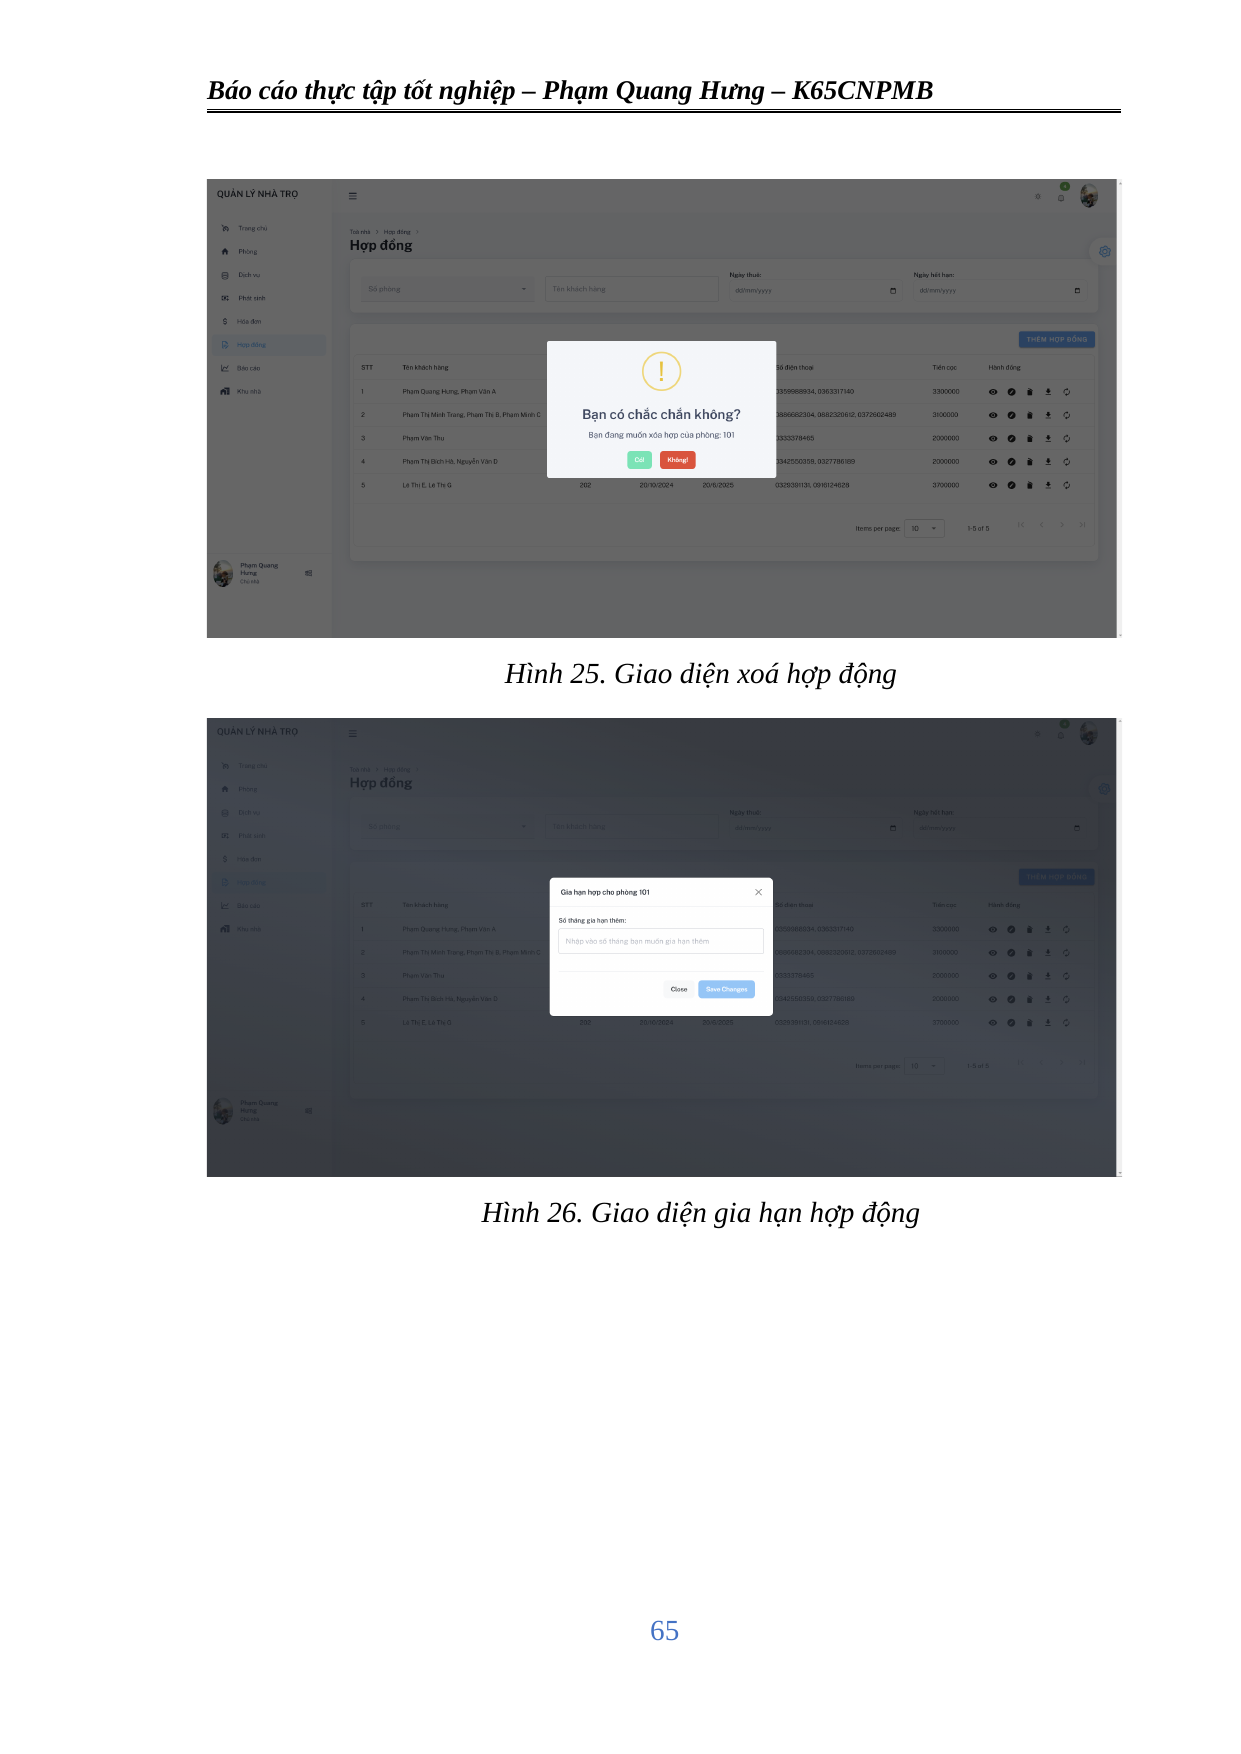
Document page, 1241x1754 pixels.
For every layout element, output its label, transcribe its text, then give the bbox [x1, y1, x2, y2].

picture [206, 179, 1123, 638]
subtitle Hình 26. Giao diện gia hạn hợp động [282, 1195, 1122, 1229]
subtitle Hình 25. Giao diện xoá hợp động [282, 656, 1122, 689]
picture [206, 718, 1123, 1177]
